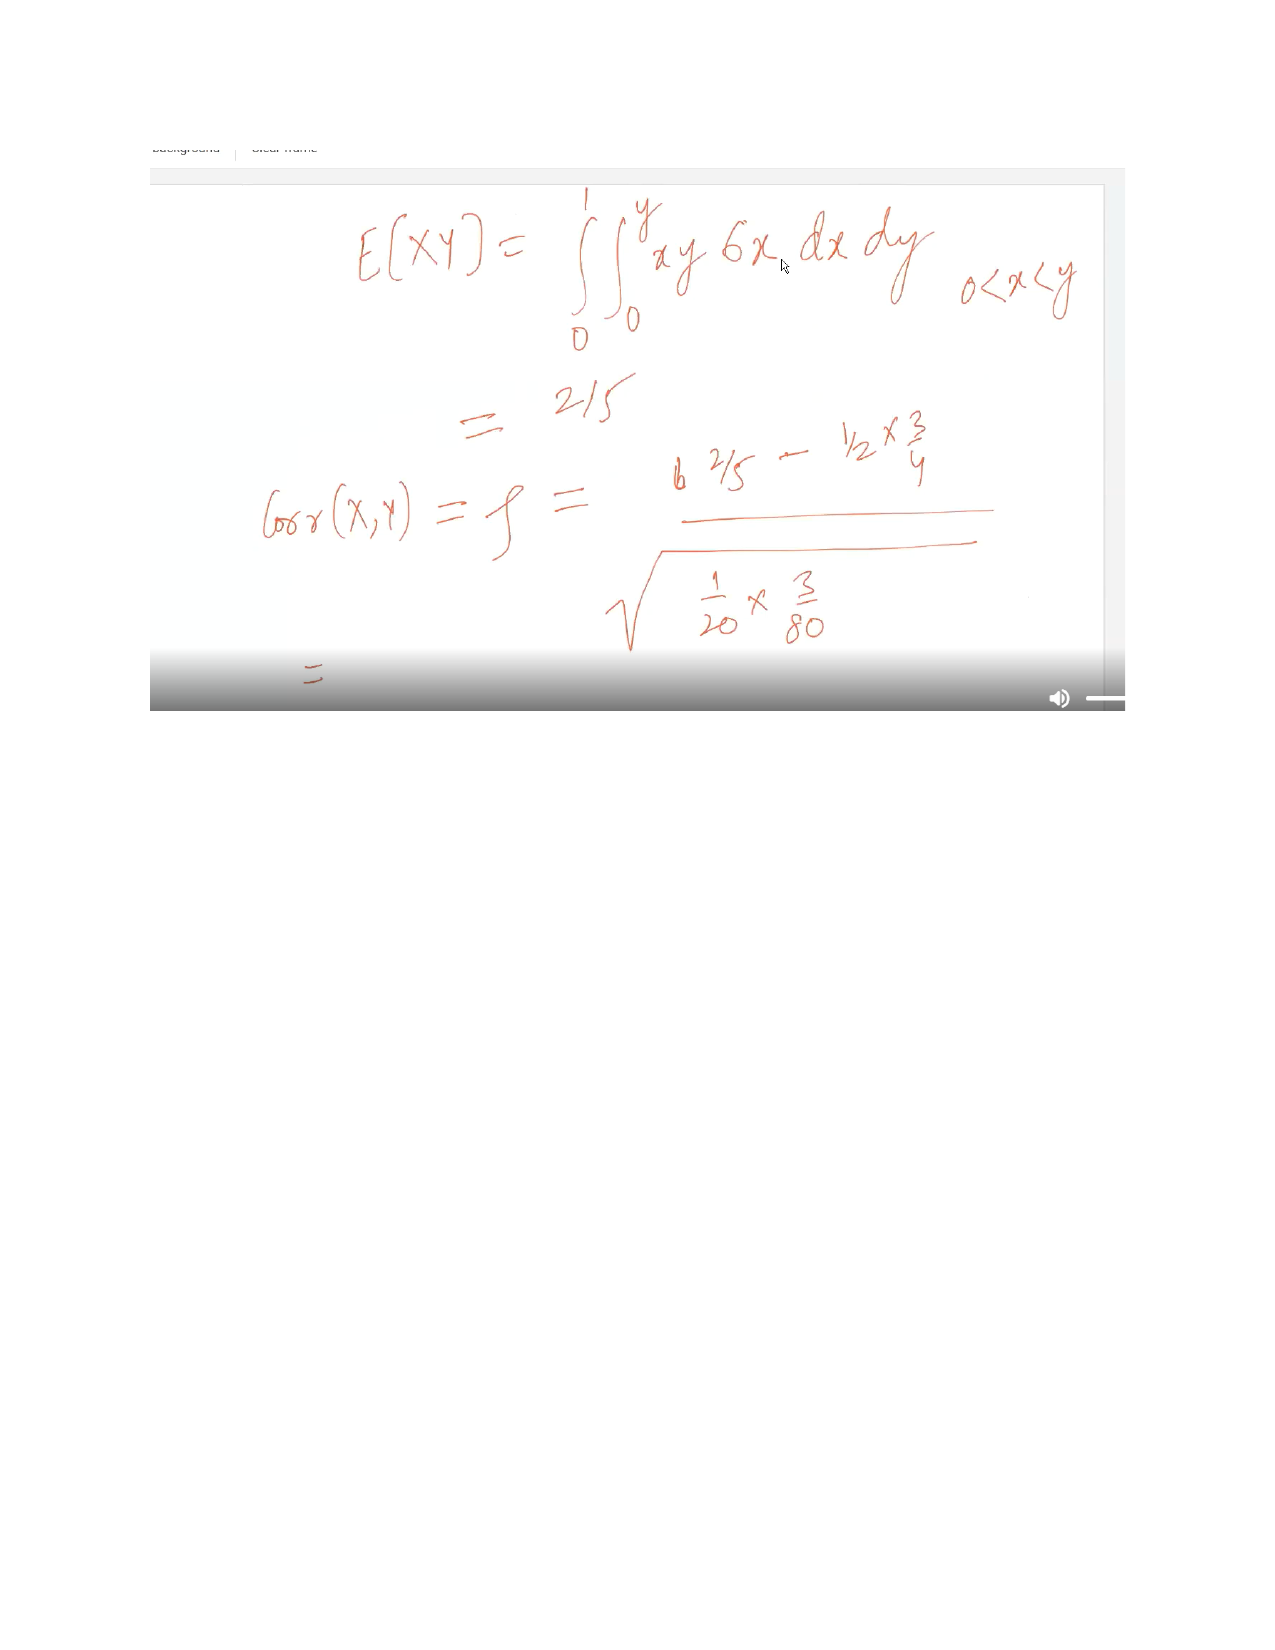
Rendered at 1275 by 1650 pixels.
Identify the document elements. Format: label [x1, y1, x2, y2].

picture [150, 150, 1125, 711]
